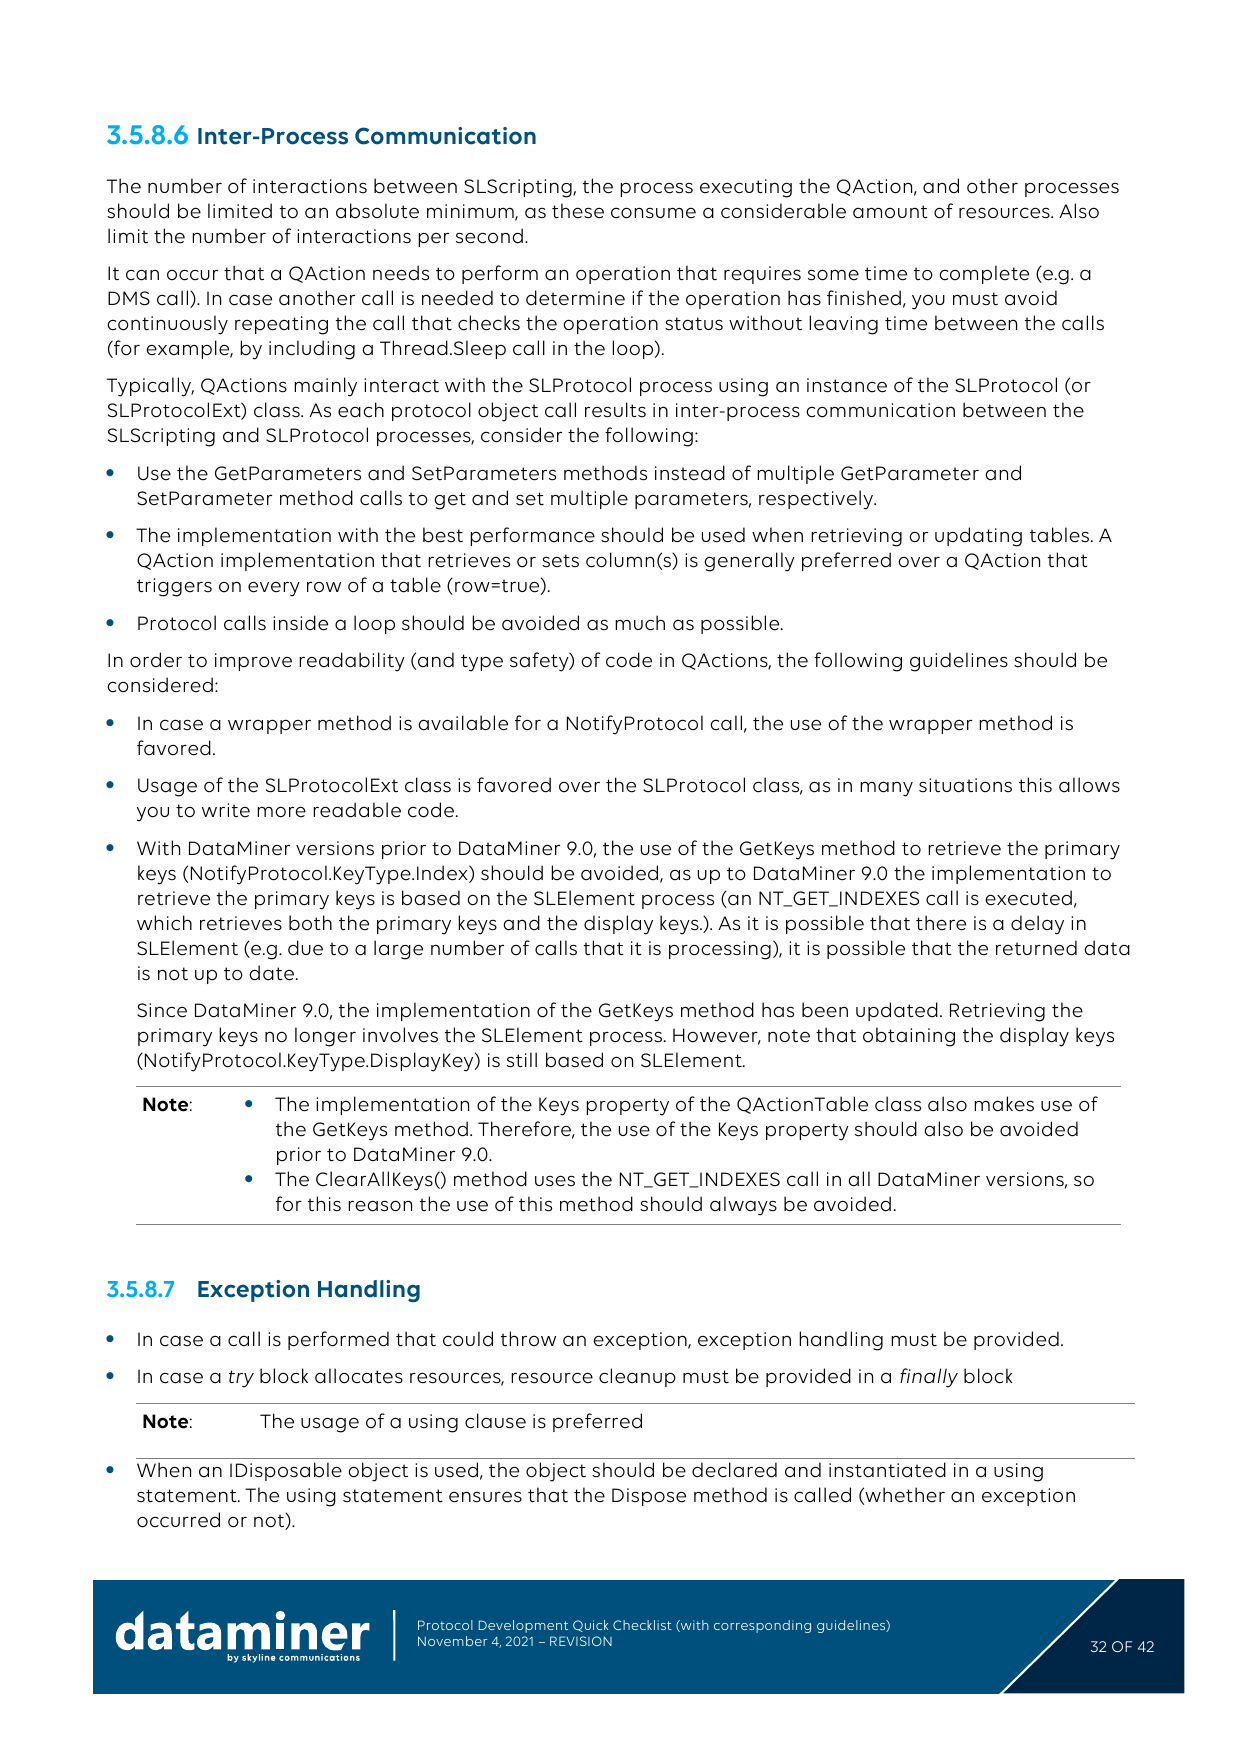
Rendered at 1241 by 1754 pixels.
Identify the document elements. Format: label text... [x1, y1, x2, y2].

list Usage of the SLProtocolExt class is favored over the SLProtocol class, as in many situations this allows you to write more readable code. [106, 774, 1134, 822]
table_header The implementation of the Keys property of the QActionTable class also makes use of the GetKeys method. Therefore, the use of the Keys property should also be avoided prior to DataMiner 9.0. The ClearAllKeys() method uses the NT_GET_INDEXES call in all DataMiner versions, so for this reason the use of this method should always be avoided. [239, 1087, 1121, 1224]
text Since DataMiner 9.0, the implementation of the GetKeys method has been updated. Retrieving the primary keys no longer involves the SLElement process. However, note that obtaining the display keys (NotifyProtocol.KeyType.DisplayKey) is still based on SLElement. [136, 999, 1134, 1071]
table_header Note: [136, 1087, 239, 1224]
subtitle Exception Handling [106, 1275, 1134, 1303]
list Use the GetParameters and SetParameters methods instead of multiple GetParameter and SetParameter method calls to get and set multiple parameters, respectively. [106, 461, 1134, 509]
text It can occur that a QAction needs to perform an operation that requires some time to complete (e.g. a DMS call). In case another call is needed to determine if the operation has finished, you must avoid continuously repeating the call that checks the operation status without leaving time between the calls (for example, by including a Thread.Sleep call in the loop). [106, 262, 1134, 359]
list In case a wrapper method is available for a NotifyProtocol call, the use of the wrapper method is favored. [106, 712, 1134, 759]
list In case a call is performed that could throw an exception, exception handling must be provided. [106, 1328, 1134, 1351]
subtitle Inter-Process Communication [106, 118, 1134, 150]
text In order to improve readability (and type safety) of code in QActions, the following guidelines should be considered: [106, 649, 1134, 697]
table_header The usage of a using clause is preferred [254, 1404, 1135, 1458]
list With DataMiner versions prior to DataMiner 9.0, the use of the GetKeys method to retrieve the primary keys (NotifyProtocol.KeyType.Index) should be avoided, as up to DataMiner 9.0 the implementation to retrieve the primary keys is based on the SLElement process (an NT_GET_INDEXES call is executed, which retrieves both the primary keys and the display keys.). As it is possible that there is a delay in SLElement (e.g. due to a large number of calls that it is processing), it is possible that the returned data is not up to date. [106, 837, 1134, 984]
list Protocol calls inside a loop should be avoided as much as possible. [106, 611, 1134, 634]
text The number of interactions between SLScripting, the process executing the QAction, and other processes should be limited to an absolute minimum, as these consume a considerable amount of resources. Also limit the number of interactions per second. [106, 175, 1134, 247]
table_header Note: [136, 1404, 254, 1458]
list In case a try block allocates resources, resource cleanup must be provided in a finally block [106, 1365, 1134, 1388]
list The implementation with the best performance should be used when retrieving or updating tables. A QAction implementation that retrieves or sets column(s) is generally preferred over a QAction that triggers on every row of a table (row=true). [106, 524, 1134, 597]
text Typically, QActions mainly interact with the SLProtocol process using an instance of the SLProtocol (or SLProtocolExt) class. As each protocol object call results in inter-process communication between the SLScripting and SLProtocol processes, consider the following: [106, 374, 1134, 447]
list When an IDisposable object is used, the object should be declared and instantiated in a using statement. The using statement ensures that the Dispose method is called (whether an exception occurred or not). [106, 1459, 1134, 1532]
